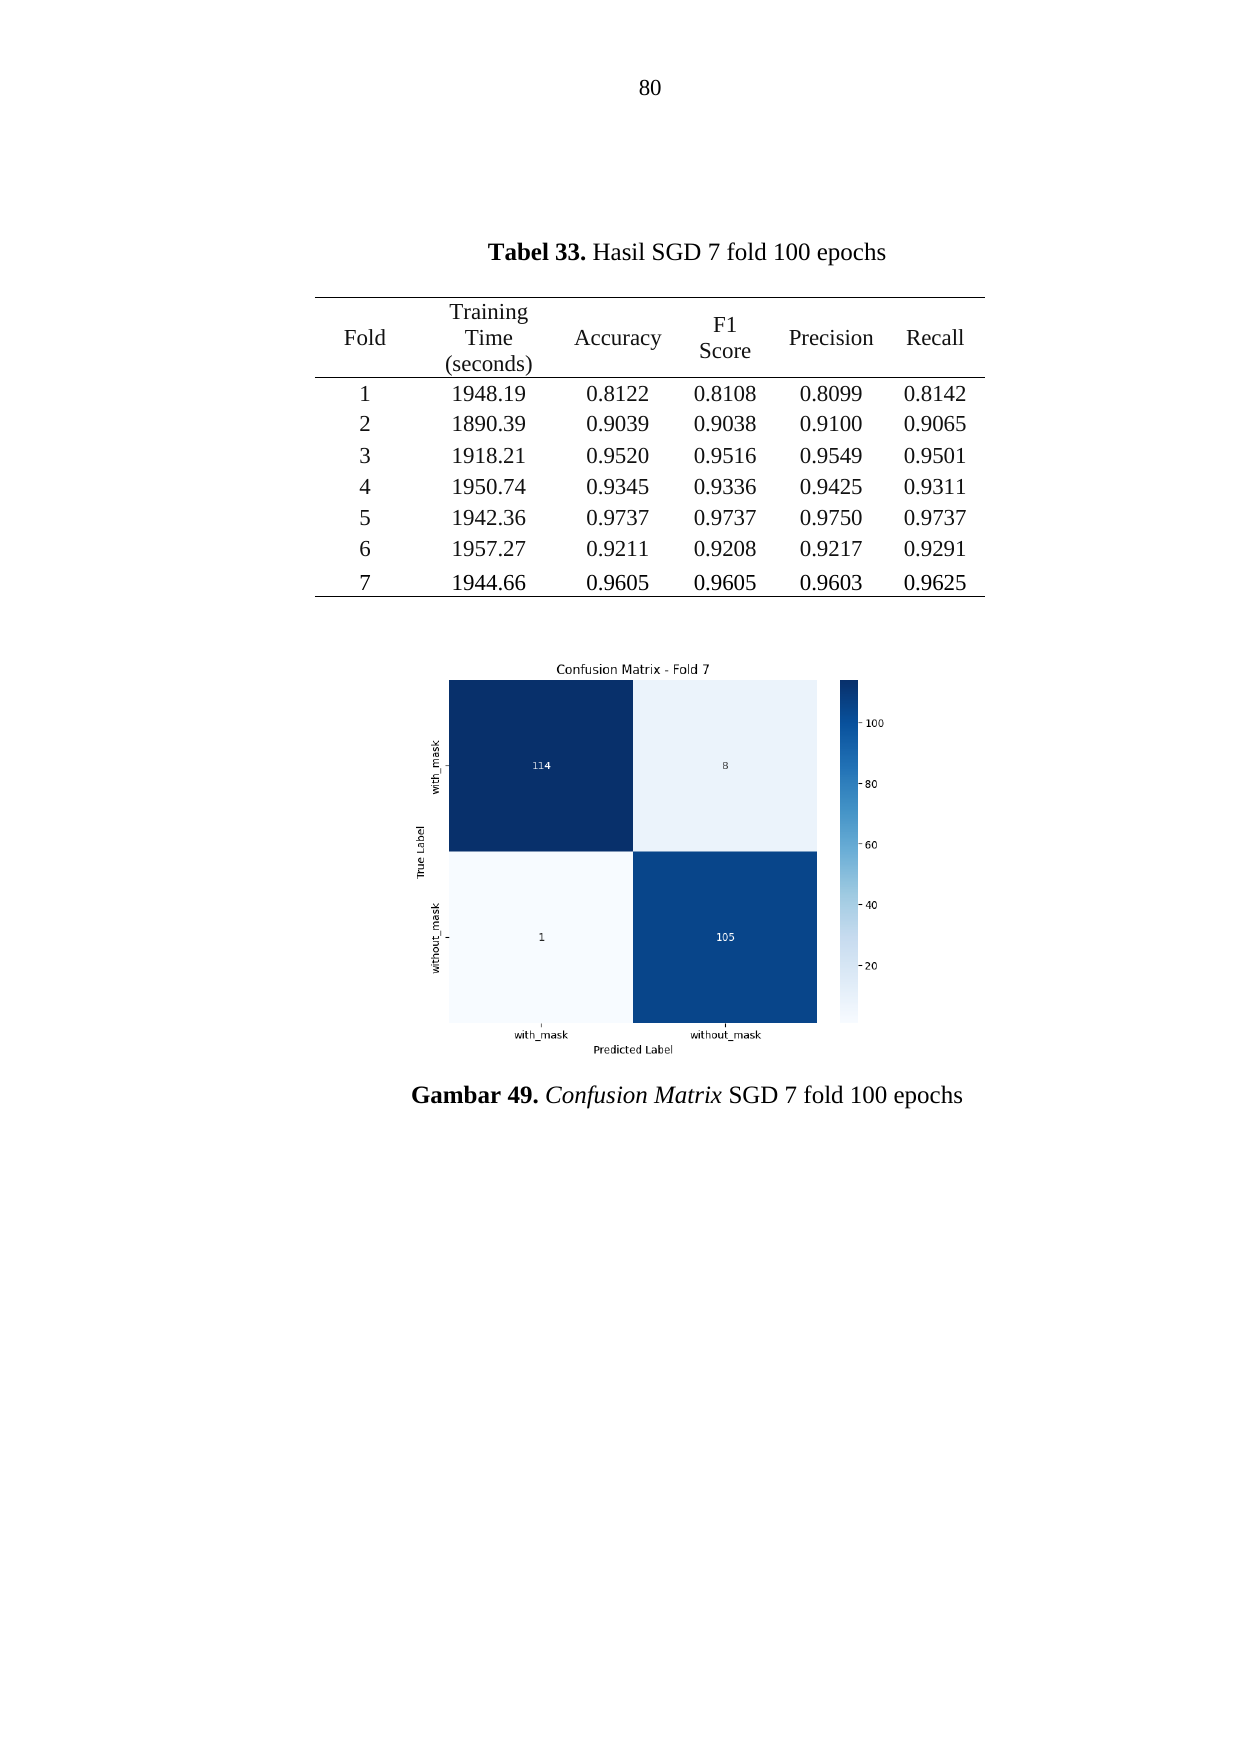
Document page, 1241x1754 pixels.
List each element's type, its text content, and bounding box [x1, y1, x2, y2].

table_cell 4 [315, 471, 415, 502]
table_cell 0.9605 [673, 564, 777, 596]
table_cell 6 [315, 533, 415, 564]
table_cell 0.8142 [885, 378, 985, 408]
table_header Precision [777, 298, 885, 377]
table_cell 1942.36 [415, 502, 563, 533]
table_cell 3 [315, 439, 415, 471]
table_cell 0.9625 [885, 564, 985, 596]
table_cell 1918.21 [415, 439, 563, 471]
table_cell 0.9520 [563, 439, 673, 471]
table_cell 0.9039 [563, 408, 673, 439]
table_cell 1890.39 [415, 408, 563, 439]
text Gambar 49. Confusion Matrix SGD 7 fold 100 epochs [311, 1080, 1063, 1109]
table_cell 0.8108 [673, 378, 777, 408]
table_cell 1948.19 [415, 378, 563, 408]
table_cell 0.8122 [563, 378, 673, 408]
table_cell 0.9750 [777, 502, 885, 533]
table_cell 0.9516 [673, 439, 777, 471]
table_cell 0.9549 [777, 439, 885, 471]
table_cell 0.9100 [777, 408, 885, 439]
table_cell 2 [315, 408, 415, 439]
table_cell 0.9291 [885, 533, 985, 564]
table_cell 1950.74 [415, 471, 563, 502]
table_cell 0.9737 [563, 502, 673, 533]
picture [409, 656, 891, 1062]
table_cell 0.9208 [673, 533, 777, 564]
table_cell 1 [315, 378, 415, 408]
table_cell 0.9211 [563, 533, 673, 564]
table_cell 1944.66 [415, 564, 563, 596]
table_cell 1957.27 [415, 533, 563, 564]
table_header Accuracy [563, 298, 673, 377]
table_cell 0.9501 [885, 439, 985, 471]
table_cell 0.9065 [885, 408, 985, 439]
table_cell 0.9603 [777, 564, 885, 596]
table_cell 0.9605 [563, 564, 673, 596]
table_header Recall [885, 298, 985, 377]
table_cell 5 [315, 502, 415, 533]
table_cell 0.9345 [563, 471, 673, 502]
table_cell 0.8099 [777, 378, 885, 408]
table_cell 0.9038 [673, 408, 777, 439]
table_header Training Time (seconds) [415, 298, 563, 377]
table_header Fold [315, 298, 415, 377]
table_cell 0.9217 [777, 533, 885, 564]
table_cell 0.9311 [885, 471, 985, 502]
table_cell 0.9425 [777, 471, 885, 502]
text Tabel 33. Hasil SGD 7 fold 100 epochs [311, 237, 1063, 266]
table_cell 0.9737 [885, 502, 985, 533]
table_cell 0.9336 [673, 471, 777, 502]
table_cell 7 [315, 564, 415, 596]
table_cell 0.9737 [673, 502, 777, 533]
table_header F1 Score [673, 298, 777, 377]
